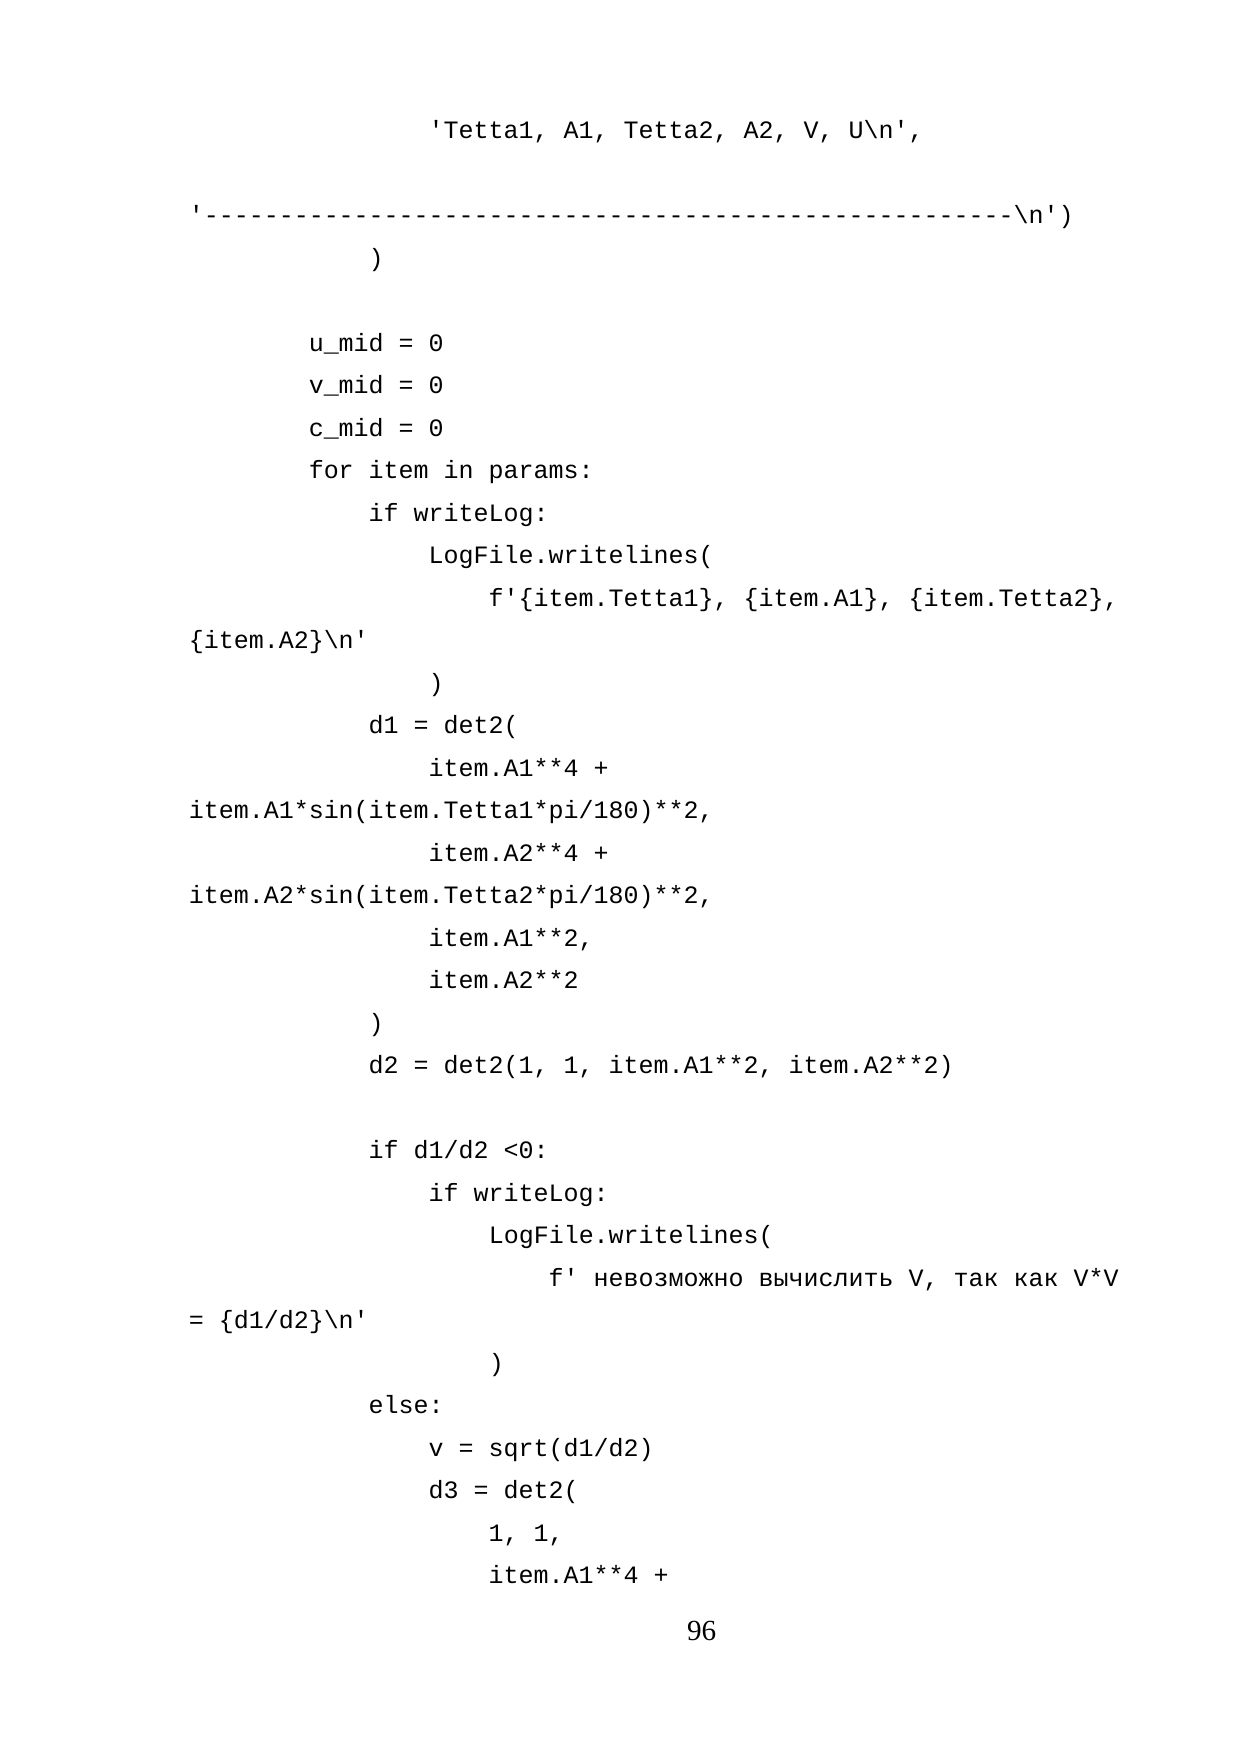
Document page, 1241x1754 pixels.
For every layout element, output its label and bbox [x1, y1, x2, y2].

table_cell [177, 118, 1152, 1591]
